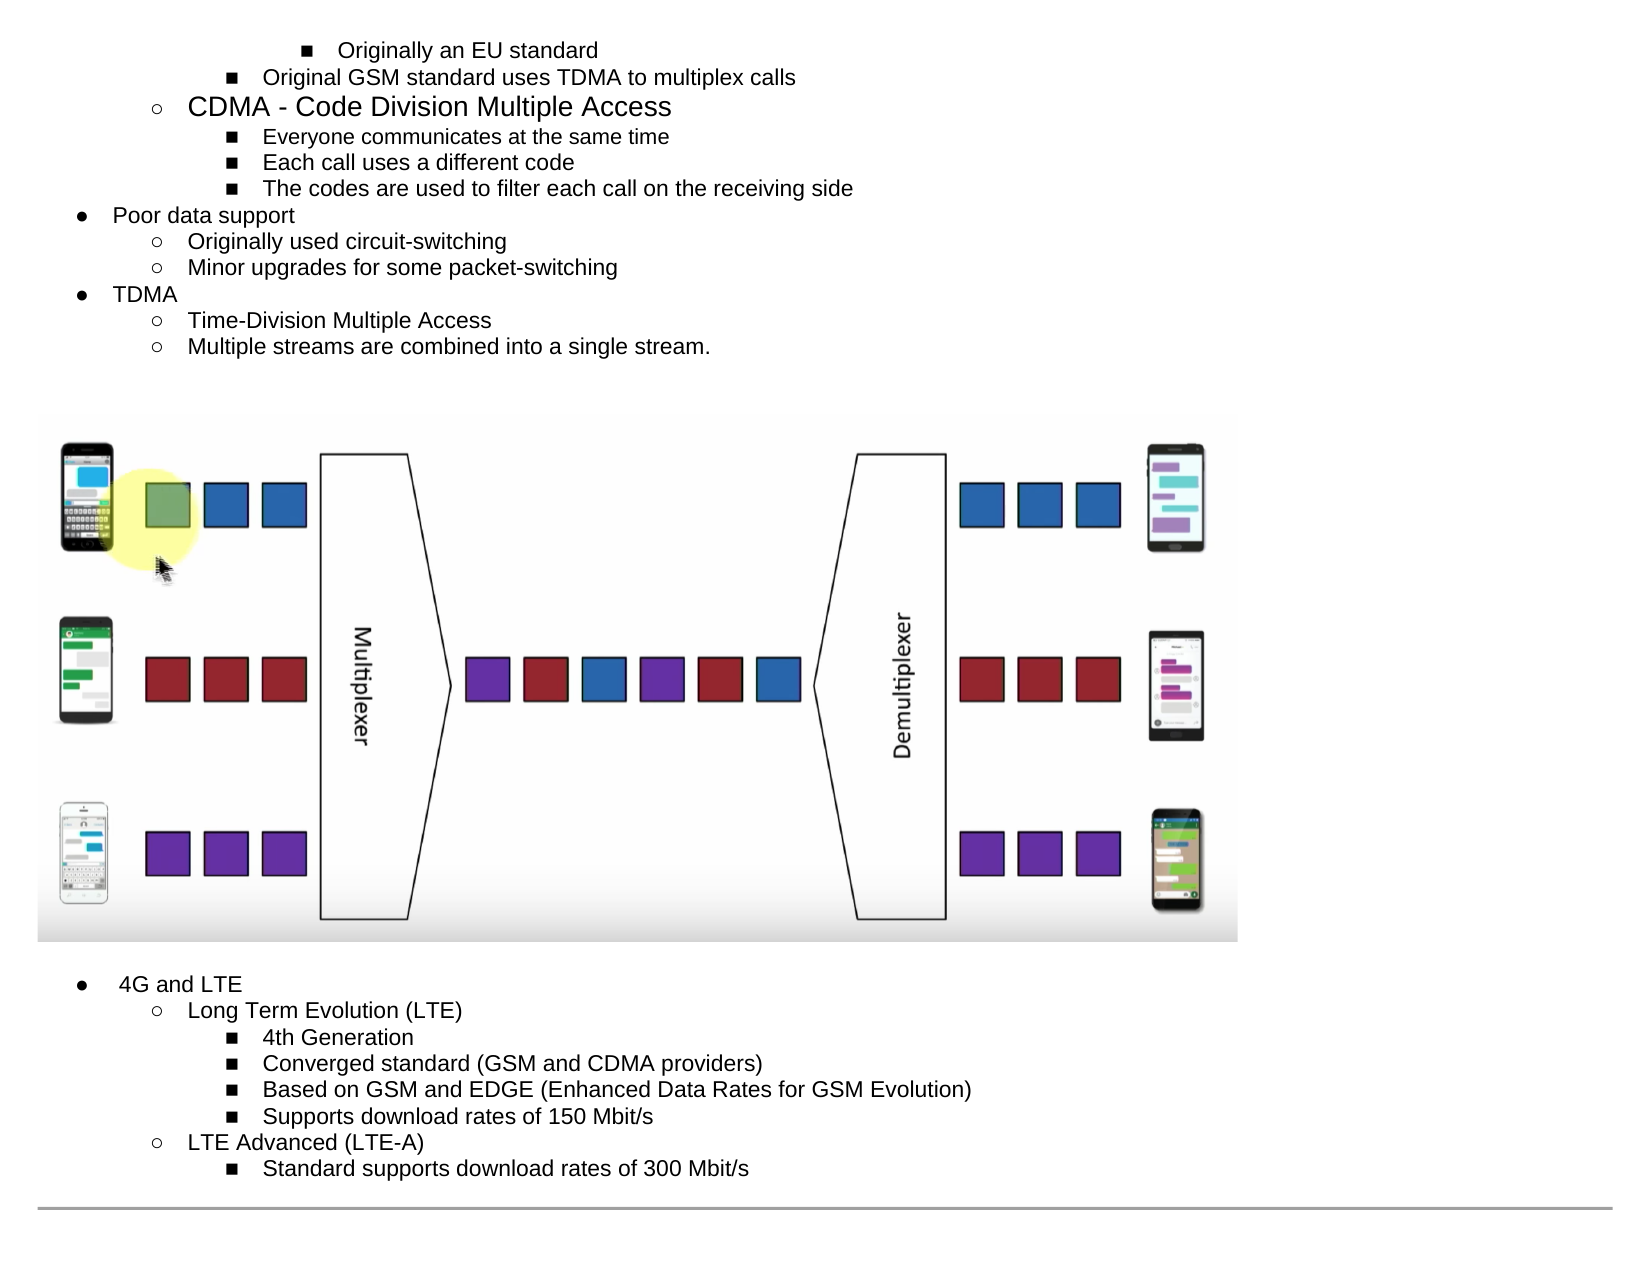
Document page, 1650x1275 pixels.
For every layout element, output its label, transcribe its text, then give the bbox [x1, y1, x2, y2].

list Long Term Evolution (LTE) [150, 997, 1612, 1024]
list Time-Division Multiple Access [150, 307, 1612, 333]
list Converged standard (GSM and CDMA providers) [225, 1050, 1612, 1076]
list 4th Generation [225, 1024, 1612, 1050]
list Each call uses a different code [225, 149, 1612, 175]
list TDMA [75, 281, 1612, 307]
list Originally an EU standard [300, 37, 1612, 64]
list Based on GSM and EDGE (Enhanced Data Rates for GSM Evolution) [225, 1076, 1612, 1103]
list Everyone communicates at the same time [225, 123, 1612, 149]
list Minor upgrades for some packet-switching [150, 254, 1612, 281]
list Poor data support [75, 202, 1612, 228]
list LTE Advanced (LTE-A) [150, 1129, 1612, 1155]
list Multiple streams are combined into a single stream. [150, 333, 1612, 360]
list Original GSM standard uses TDMA to multiplex calls [225, 64, 1612, 90]
list CDMA - Code Division Multiple Access [150, 90, 1612, 123]
list 4G and LTE [75, 971, 1612, 997]
list Originally used circuit-switching [150, 228, 1612, 254]
list The codes are used to filter each call on the receiving side [225, 175, 1612, 202]
picture [37, 414, 1238, 942]
list Supports download rates of 150 Mbit/s [225, 1103, 1612, 1129]
list Standard supports download rates of 300 Mbit/s [225, 1155, 1612, 1182]
